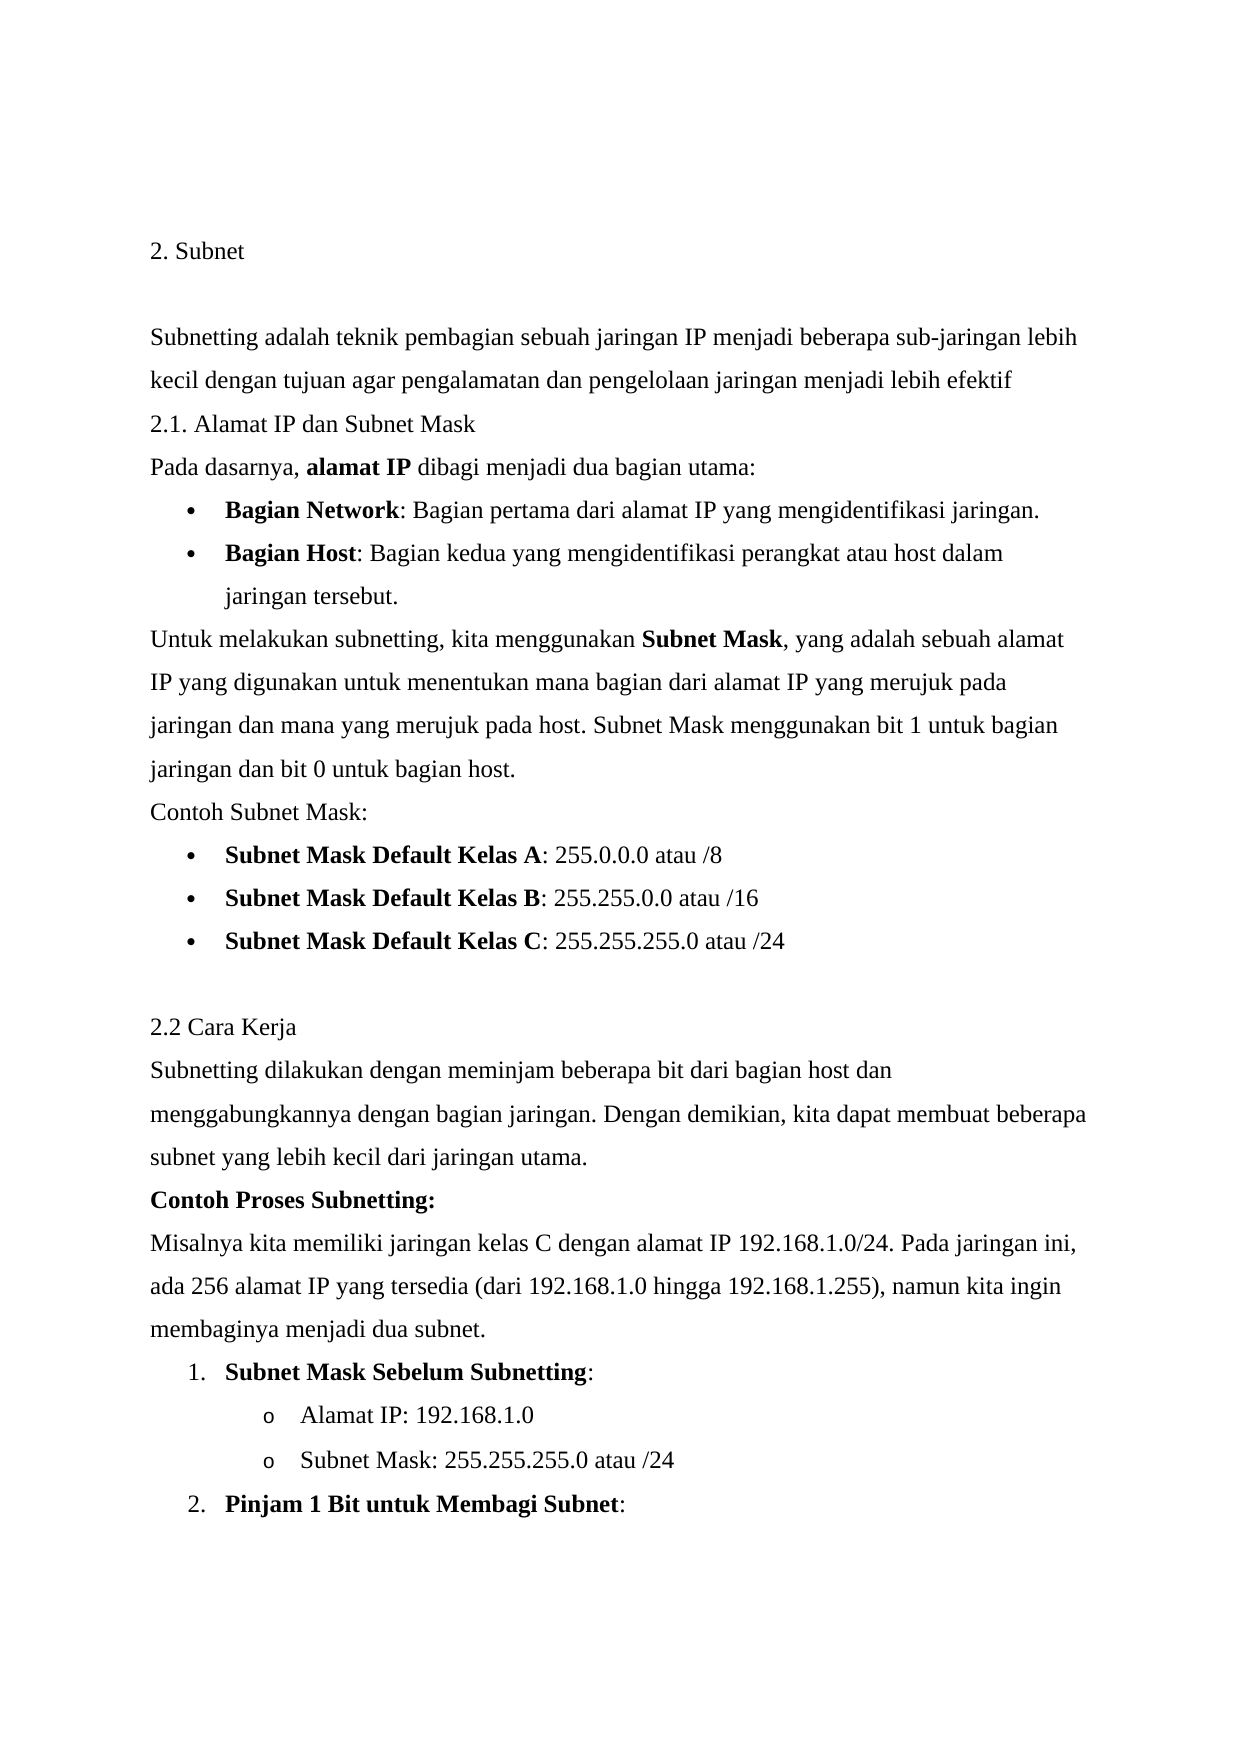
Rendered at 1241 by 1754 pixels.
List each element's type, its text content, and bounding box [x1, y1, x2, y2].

text Misalnya kita memiliki jaringan kelas C dengan alamat IP 192.168.1.0/24. Pada jaringan ini, ada 256 alamat IP yang tersedia (dari 192.168.1.0 hingga 192.168.1.255), namun kita ingin membaginya menjadi dua subnet. [150, 1228, 1090, 1343]
list Subnet Mask Default Kelas A: 255.0.0.0 atau /8 [187, 840, 1090, 869]
text 2.1. Alamat IP dan Subnet Mask [150, 409, 1090, 437]
text Subnetting dilakukan dengan meminjam beberapa bit dari bagian host dan menggabungkannya dengan bagian jaringan. Dengan demikian, kita dapat membuat beberapa subnet yang lebih kecil dari jaringan utama. [150, 1056, 1090, 1171]
text 2. Subnet [150, 236, 1090, 265]
text Subnetting adalah teknik pembagian sebuah jaringan IP menjadi beberapa sub-jaringan lebih kecil dengan tujuan agar pengalamatan dan pengelolaan jaringan menjadi lebih efektif [150, 322, 1090, 394]
list Subnet Mask Default Kelas B: 255.255.0.0 atau /16 [187, 883, 1090, 912]
text 2.2 Cara Kerja [150, 1012, 1090, 1041]
list Pinjam 1 Bit untuk Membagi Subnet: [187, 1489, 1090, 1518]
list Subnet Mask Default Kelas C: 255.255.255.0 atau /24 [187, 926, 1090, 955]
list Subnet Mask Sebelum Subnetting: [187, 1357, 1090, 1386]
text Untuk melakukan subnetting, kita menggunakan Subnet Mask, yang adalah sebuah alamat IP yang digunakan untuk menentukan mana bagian dari alamat IP yang merujuk pada jaringan dan mana yang merujuk pada host. Subnet Mask menggunakan bit 1 untuk bagian jaringan dan bit 0 untuk bagian host. [150, 624, 1090, 782]
text Contoh Subnet Mask: [150, 797, 1090, 826]
list Subnet Mask: 255.255.255.0 atau /24 [262, 1445, 1090, 1474]
list Bagian Host: Bagian kedua yang mengidentifikasi perangkat atau host dalam jaringan tersebut. [187, 538, 1090, 610]
list Alamat IP: 192.168.1.0 [262, 1401, 1090, 1430]
list Bagian Network: Bagian pertama dari alamat IP yang mengidentifikasi jaringan. [187, 495, 1090, 524]
text Pada dasarnya, alamat IP dibagi menjadi dua bagian utama: [150, 452, 1090, 481]
text Contoh Proses Subnetting: [150, 1185, 1090, 1214]
